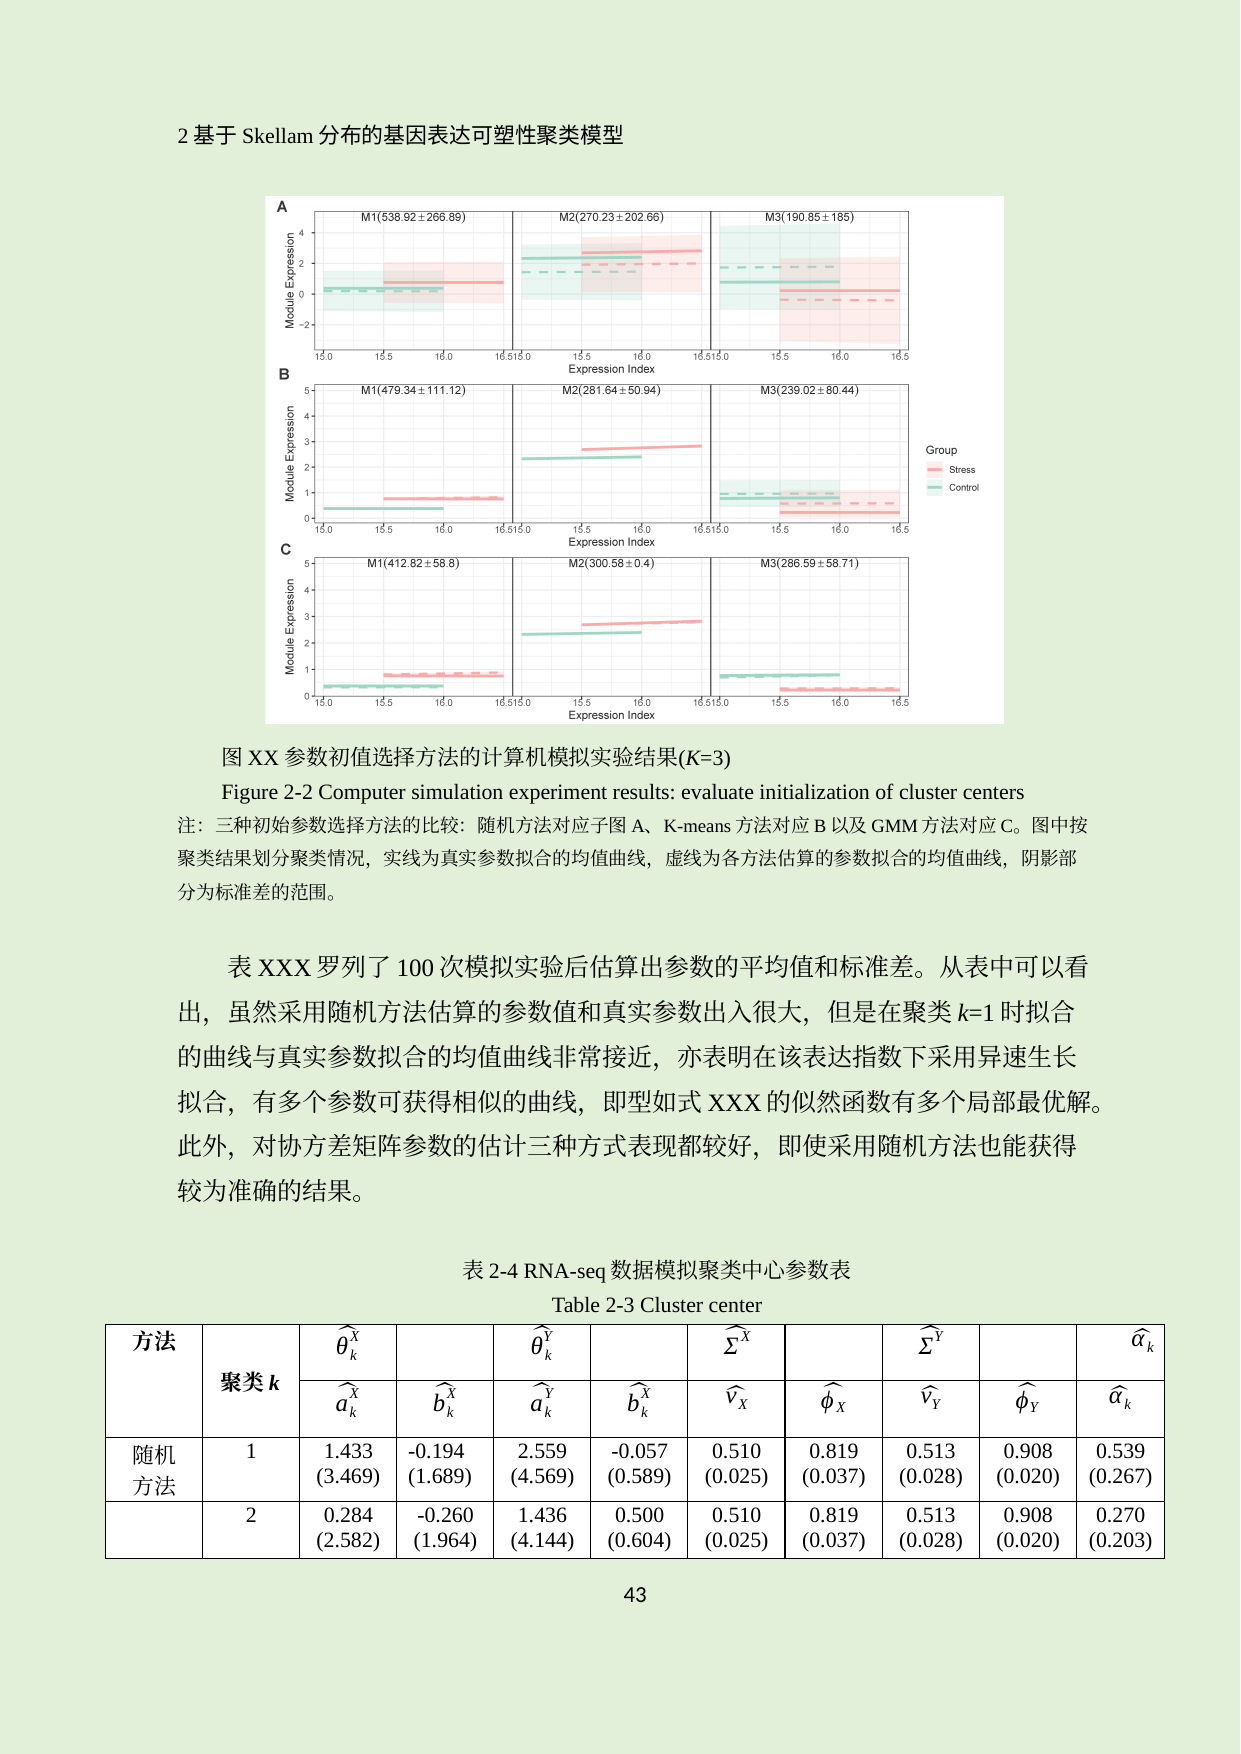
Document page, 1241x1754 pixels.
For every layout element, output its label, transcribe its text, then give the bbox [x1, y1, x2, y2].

text Table 2-3 Cluster center [177, 1292, 1092, 1317]
table_cell 0.908 (0.020) [980, 1502, 1076, 1558]
table_header [980, 1325, 1076, 1380]
table_cell 0.819 (0.037) [786, 1502, 882, 1558]
table_cell [494, 1381, 590, 1437]
text 图XX 参数初值选择方法的计算机模拟实验结果(K=3) [177, 740, 1092, 771]
text 表2-4 RNA-seq数据模拟聚类中心参数表 [177, 1253, 1092, 1284]
table_header 方法 [106, 1325, 202, 1437]
table_header [494, 1325, 590, 1380]
table_cell 0.510 (0.025) [688, 1502, 784, 1558]
table_header [1077, 1325, 1164, 1380]
text 注：三种初始参数选择方法的比较：随机方法对应子图A、K-means方法对应B以及GMM方法对应C。图中按聚类结果划分聚类情况，实线为真实参数拟合的均值曲线，虚线为各方法估算的参数拟合的均值曲线，阴影部分为标准差的范围。 [177, 811, 1092, 905]
table_cell 0.284 (2.582) [300, 1502, 396, 1558]
table_cell 0.908 (0.020) [980, 1438, 1076, 1501]
table_cell [688, 1381, 784, 1437]
table_cell 0.500 (0.604) [591, 1502, 687, 1558]
table_cell [106, 1502, 202, 1558]
table_cell 0.510 (0.025) [688, 1438, 784, 1501]
table_cell [300, 1381, 396, 1437]
table_header [786, 1325, 882, 1380]
table_cell [1077, 1381, 1164, 1437]
table_cell [397, 1381, 493, 1437]
table_cell -0.057 (0.589) [591, 1438, 687, 1501]
table_cell 0.819 (0.037) [786, 1438, 882, 1501]
table_cell -0.194 (1.689) [397, 1438, 493, 1501]
table_cell 0.513 (0.028) [883, 1438, 979, 1501]
table_cell [591, 1381, 687, 1437]
text Figure 2-2 Computer simulation experiment results: evaluate initialization of cluster centers [177, 779, 1092, 804]
table_header [591, 1325, 687, 1380]
table_cell 1 [203, 1438, 299, 1501]
table_header [883, 1325, 979, 1380]
table_header [688, 1325, 784, 1380]
table_header [397, 1325, 493, 1380]
table_header 聚类k [203, 1325, 299, 1437]
picture [265, 196, 1005, 724]
table_cell 1.436 (4.144) [494, 1502, 590, 1558]
text 表XXX罗列了100次模拟实验后估算出参数的平均值和标准差。从表中可以看出，虽然采用随机方法估算的参数值和真实参数出入很大，但是在聚类k=1时拟合的曲线与真实参数拟合的均值曲线非常接近，亦表明在该表达指数下采用异速生长拟合，有多个参数可获得相似的曲线，即型如式XXX的似然函数有多个局部最优解。此外，对协方差矩阵参数的估计三种方式表现都较好，即使采用随机方法也能获得较为准确的结果。 [177, 947, 1092, 1208]
table_cell 0.513 (0.028) [883, 1502, 979, 1558]
table_cell [980, 1381, 1076, 1437]
table_cell -0.260 (1.964) [397, 1502, 493, 1558]
table_cell [883, 1381, 979, 1437]
table_cell 2.559 (4.569) [494, 1438, 590, 1501]
table_cell 随机 方法 [106, 1438, 202, 1501]
table_header [300, 1325, 396, 1380]
table_cell 1.433 (3.469) [300, 1438, 396, 1501]
table_cell 0.270 (0.203) [1077, 1502, 1164, 1558]
table_cell [786, 1381, 882, 1437]
table_cell 0.539 (0.267) [1077, 1438, 1164, 1501]
table_cell 2 [203, 1502, 299, 1558]
